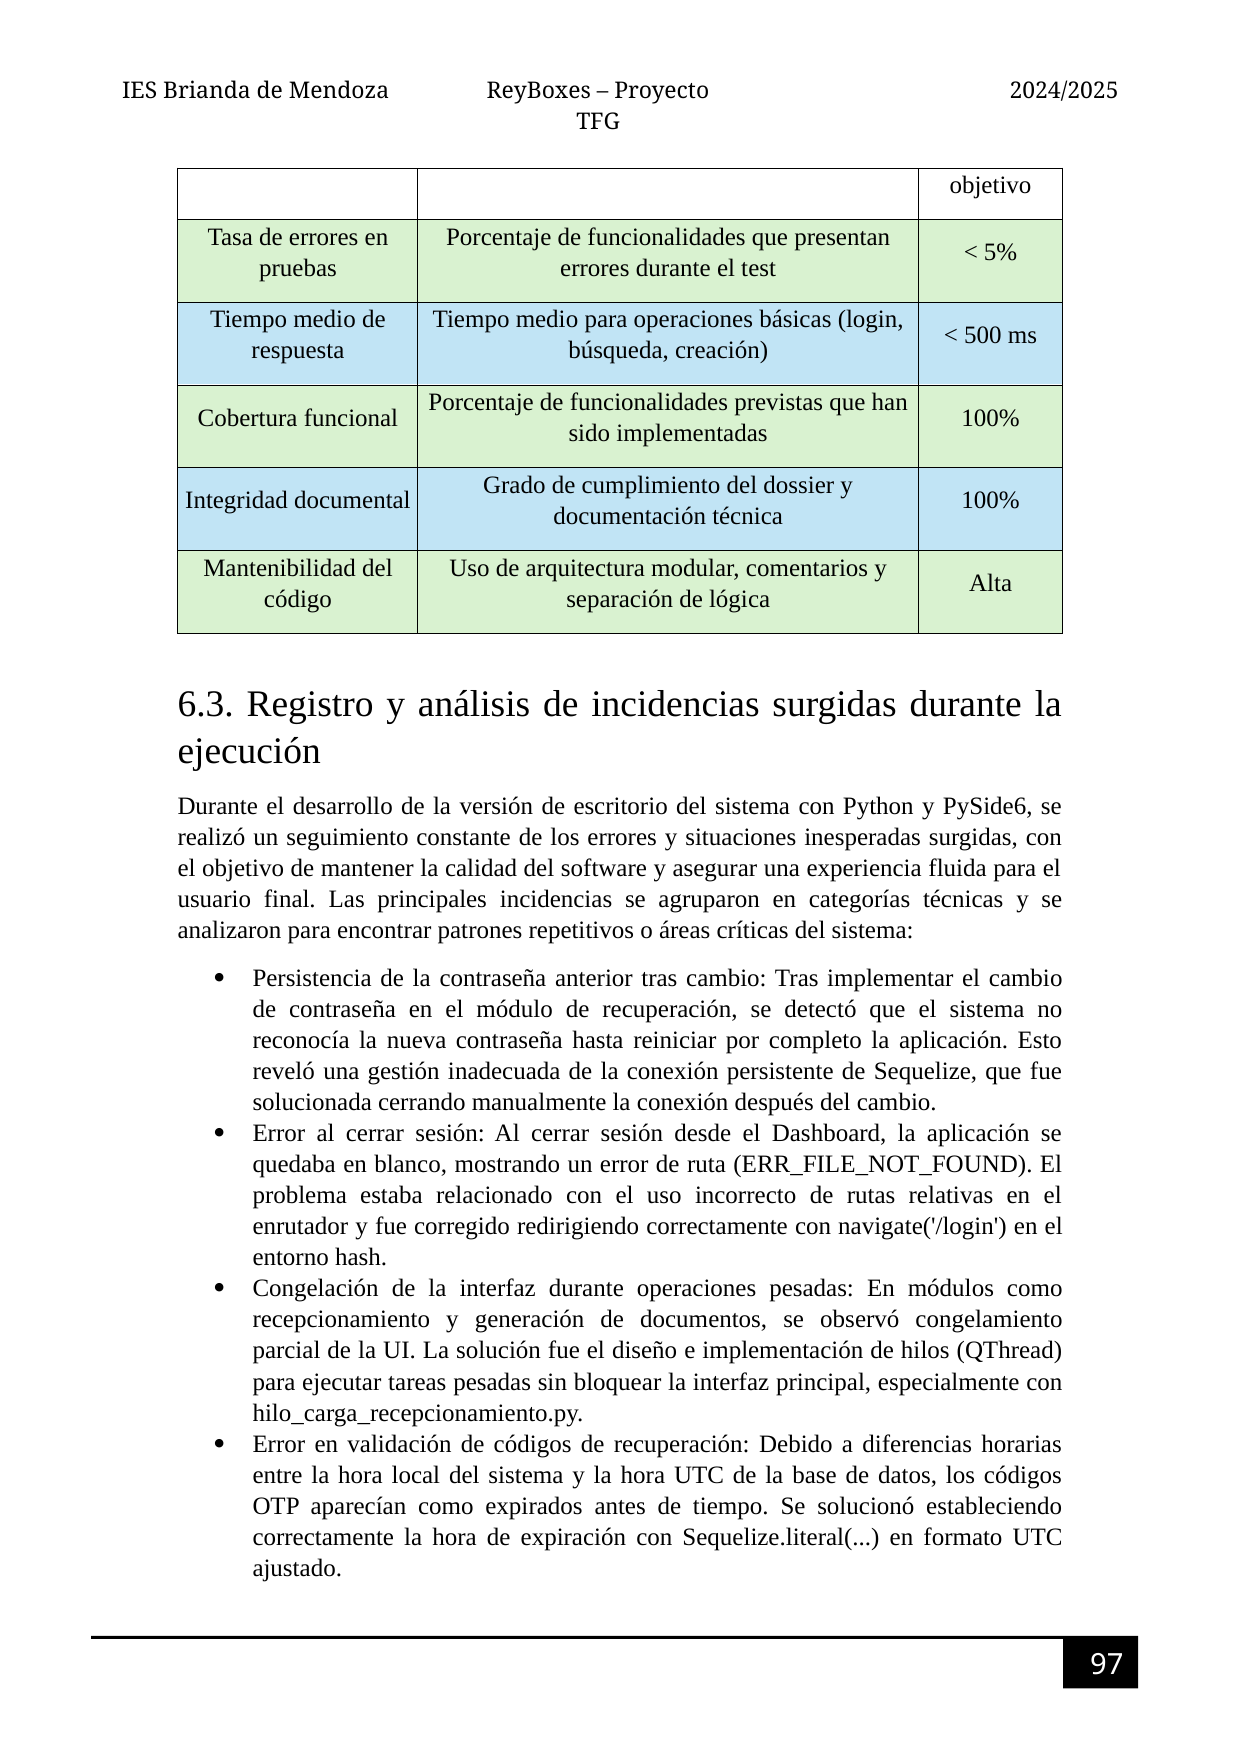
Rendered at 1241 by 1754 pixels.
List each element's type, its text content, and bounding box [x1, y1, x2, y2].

text 6.3. Registro y análisis de incidencias surgidas durante la ejecución [177, 681, 1063, 771]
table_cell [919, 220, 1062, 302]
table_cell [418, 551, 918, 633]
list Error al cerrar sesión: Al cerrar sesión desde el Dashboard, la aplicación se quedaba en blanco, mostrando un error de ruta (ERR_FILE_NOT_FOUND). El problema estaba relacionado con el uso incorrecto de rutas relativas en el enrutador y fue corregido redirigiendo correctamente con navigate('/login') en el entorno hash. [215, 1118, 1063, 1271]
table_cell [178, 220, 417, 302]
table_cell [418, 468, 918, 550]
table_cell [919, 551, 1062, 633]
text Durante el desarrollo de la versión de escritorio del sistema con Python y PySide6, se realizó un seguimiento constante de los errores y situaciones inesperadas surgidas, con el objetivo de mantener la calidad del software y asegurar una experiencia fluida para el usuario final. Las principales incidencias se agruparon en categorías técnicas y se analizaron para encontrar patrones repetitivos o áreas críticas del sistema: [177, 791, 1063, 944]
list Error en validación de códigos de recuperación: Debido a diferencias horarias entre la hora local del sistema y la hora UTC de la base de datos, los códigos OTP aparecían como expirados antes de tiempo. Se solucionó estableciendo correctamente la hora de expiración con Sequelize.literal(...) en formato UTC ajustado. [215, 1429, 1063, 1582]
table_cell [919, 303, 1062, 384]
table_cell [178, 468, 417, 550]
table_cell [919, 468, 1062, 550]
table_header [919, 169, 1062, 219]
list Persistencia de la contraseña anterior tras cambio: Tras implementar el cambio de contraseña en el módulo de recuperación, se detectó que el sistema no reconocía la nueva contraseña hasta reiniciar por completo la aplicación. Esto reveló una gestión inadecuada de la conexión persistente de Sequelize, que fue solucionada cerrando manualmente la conexión después del cambio. [215, 963, 1063, 1116]
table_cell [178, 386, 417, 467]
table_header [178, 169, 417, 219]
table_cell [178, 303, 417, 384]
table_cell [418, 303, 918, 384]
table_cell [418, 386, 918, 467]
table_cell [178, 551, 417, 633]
list Congelación de la interfaz durante operaciones pesadas: En módulos como recepcionamiento y generación de documentos, se observó congelamiento parcial de la UI. La solución fue el diseño e implementación de hilos (QThread) para ejecutar tareas pesadas sin bloquear la interfaz principal, especialmente con hilo_carga_recepcionamiento.py. [215, 1273, 1063, 1426]
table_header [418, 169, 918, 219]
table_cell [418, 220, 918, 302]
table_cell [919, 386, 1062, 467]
